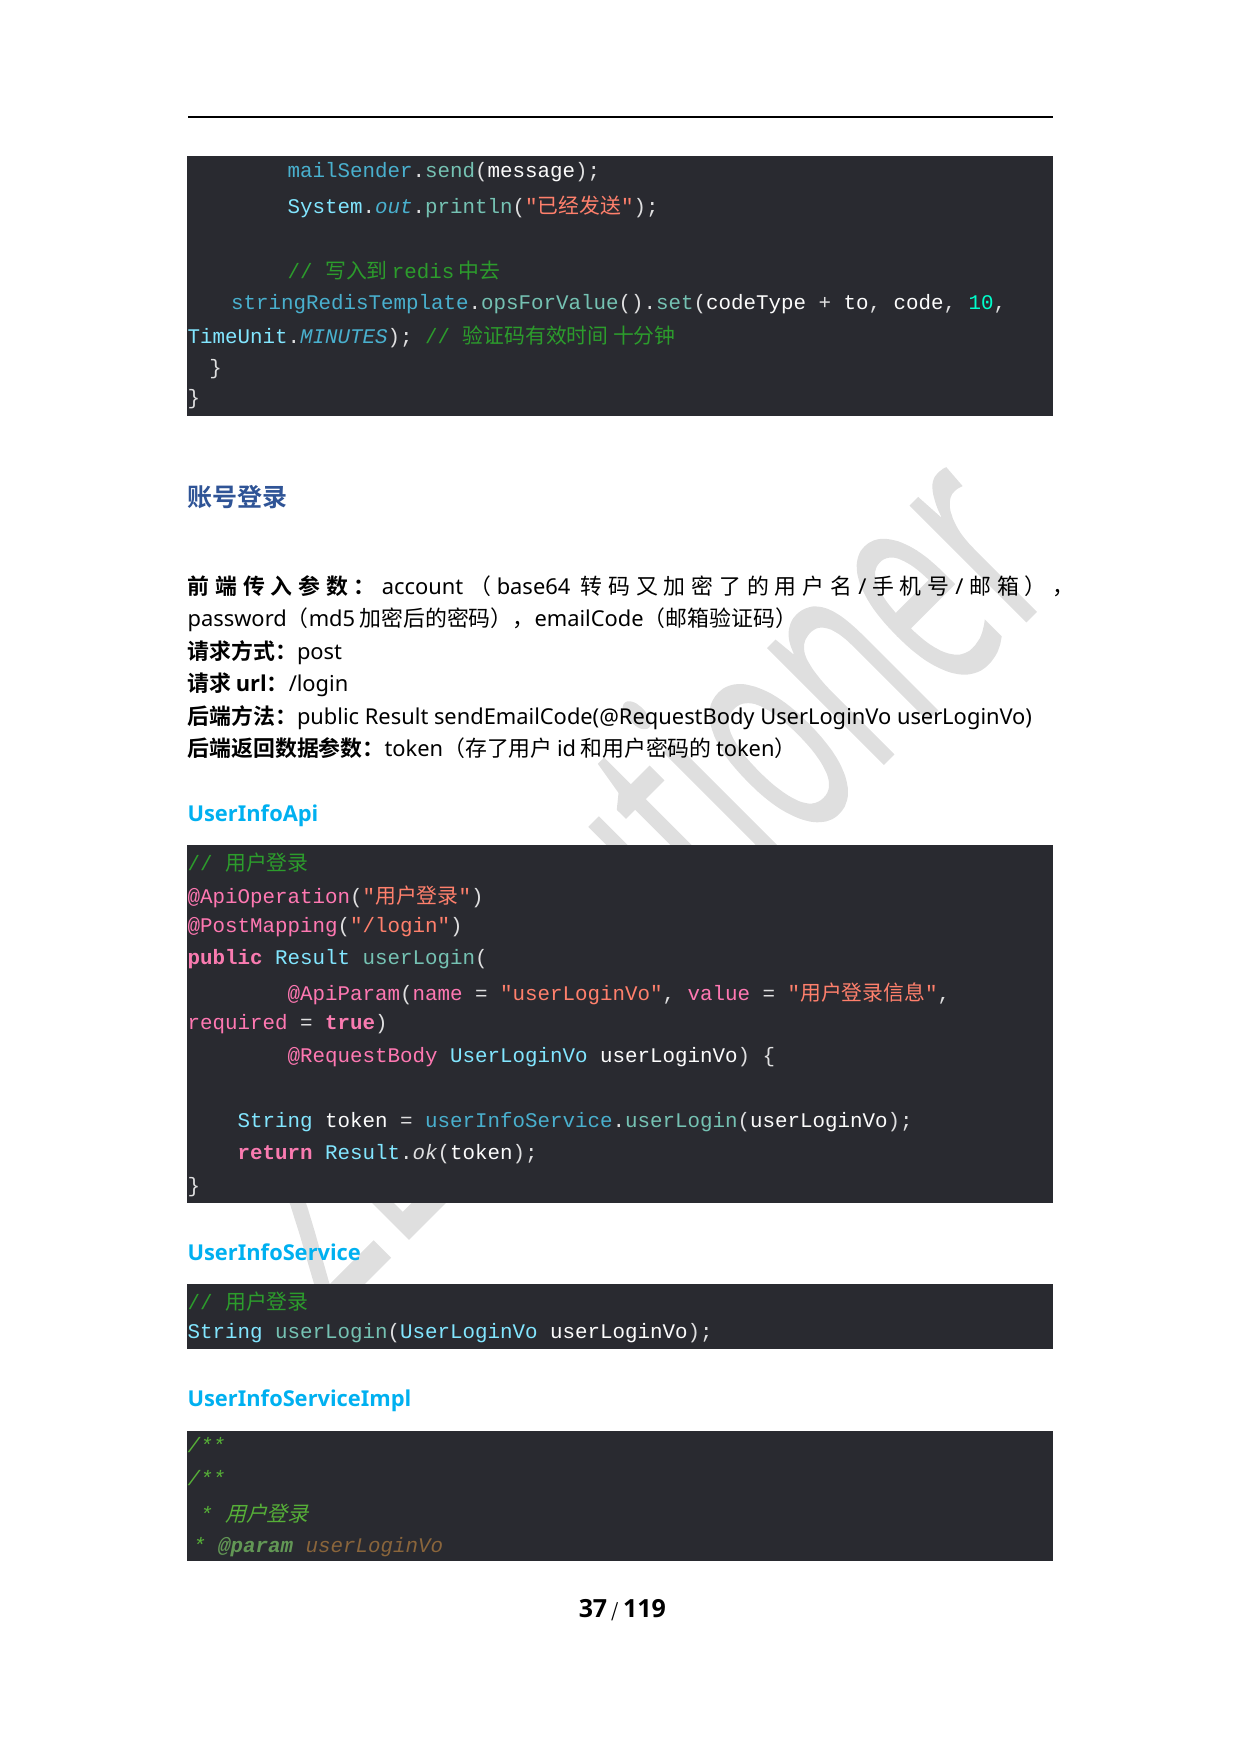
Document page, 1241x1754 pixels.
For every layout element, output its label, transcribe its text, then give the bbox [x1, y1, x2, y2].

text UserInfoService [187, 1235, 1053, 1268]
text 前端传入参数：account（base64转码又加密了的用户名/手机号/邮箱），password（md5加密后的密码），emailCode（邮箱验证码） [187, 569, 1053, 634]
text UserInfoApi [187, 796, 1053, 829]
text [187, 1431, 1053, 1561]
text 后端方法：public Result sendEmailCode(@RequestBody UserLoginVo userLoginVo) [187, 699, 1053, 731]
text // 用户登录 @ApiOperation("用户登录") @PostMapping("/login") public Result userLogin( @ApiParam(name = "userLoginVo", value = "用户登录信息", required = true) @RequestBody UserLoginVo userLoginVo) { String token = userInfoService.userLogin(userLoginVo); return Result.ok(token); } [187, 845, 1053, 1203]
text 账号登录 [187, 463, 1053, 528]
text 后端返回数据参数：token（存了用户id和用户密码的token） [187, 731, 1053, 764]
text // 用户登录 String userLogin(UserLoginVo userLoginVo); [187, 1284, 1053, 1349]
text 请求方式：post [187, 634, 1053, 666]
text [187, 156, 1053, 416]
text UserInfoServiceImpl [187, 1382, 1053, 1414]
text 请求url：/login [187, 666, 1053, 699]
